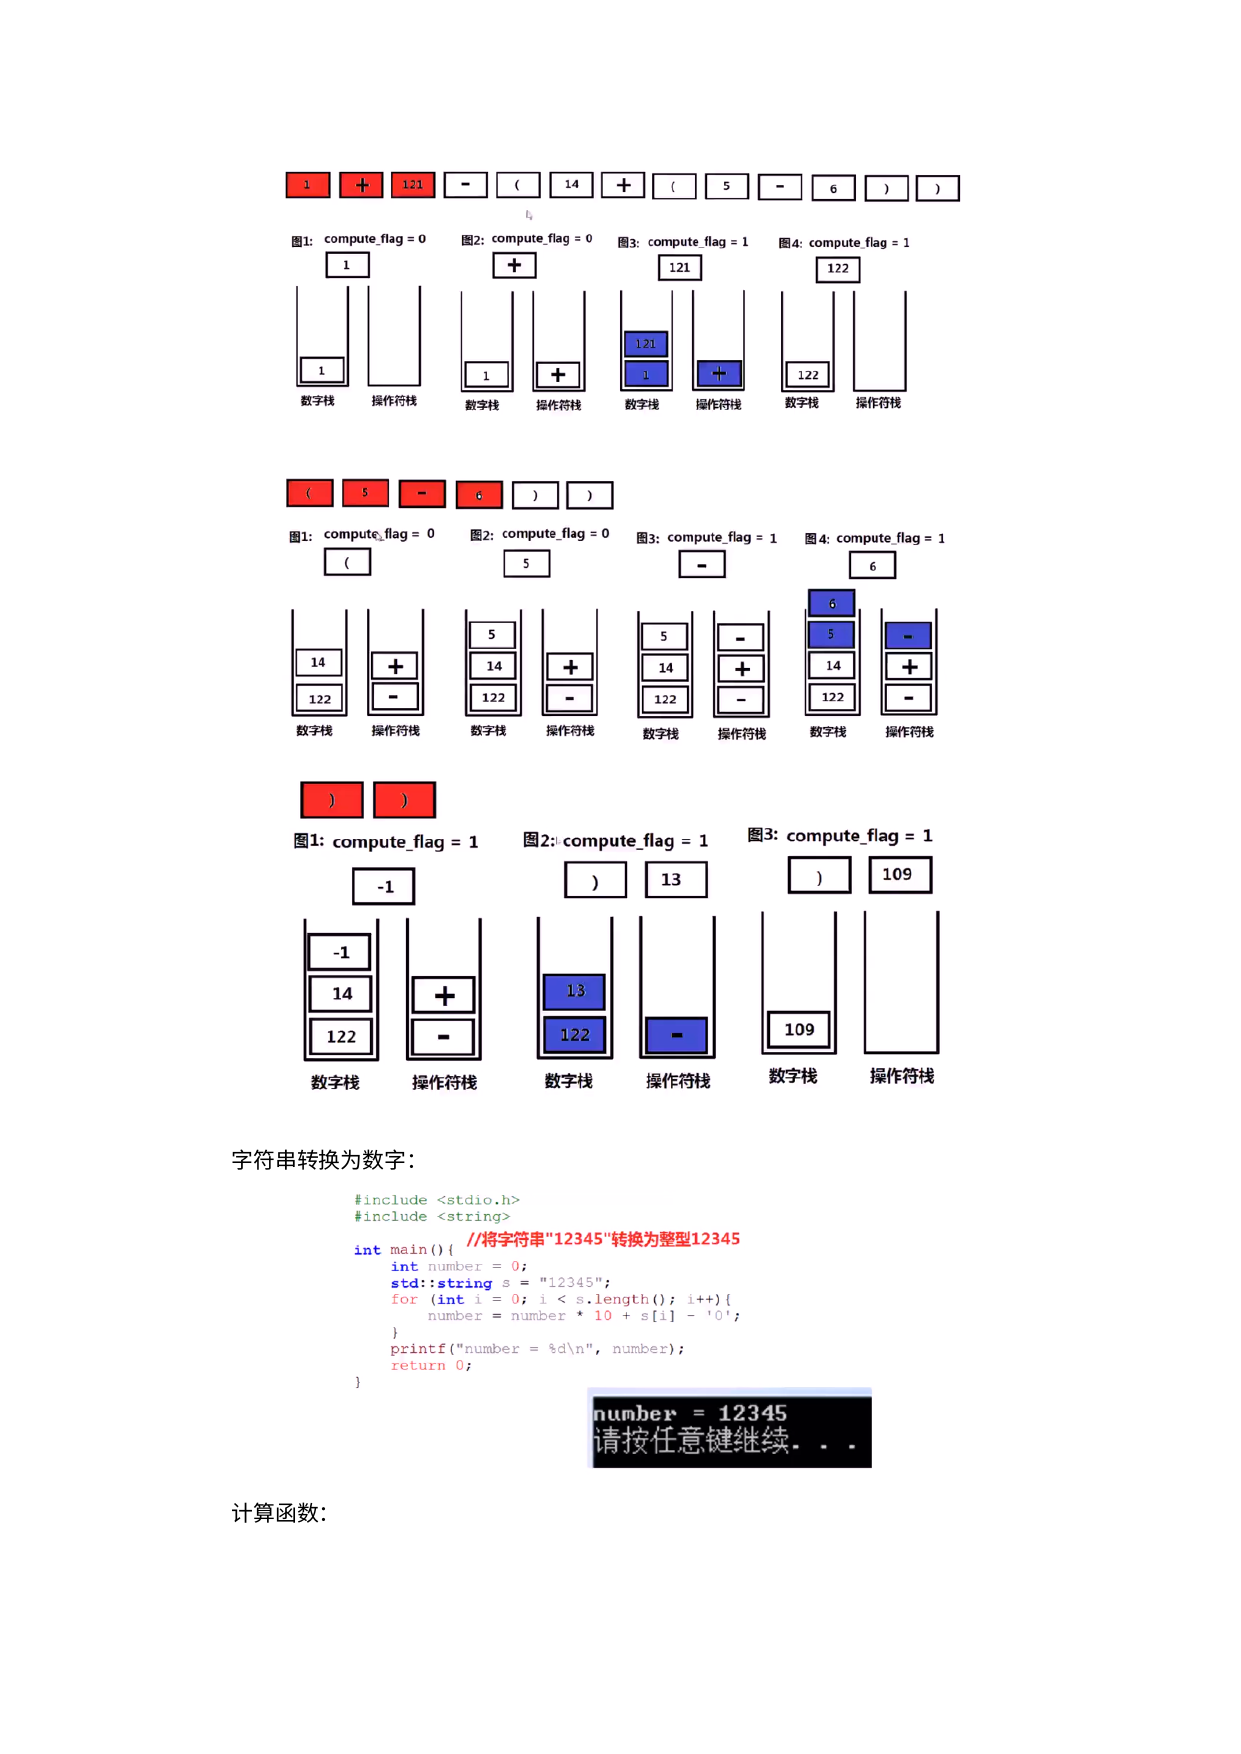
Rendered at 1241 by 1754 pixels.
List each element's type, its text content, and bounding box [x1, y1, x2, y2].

text 字符串转换为数字： [187, 1142, 1053, 1175]
picture [273, 467, 967, 753]
picture [347, 1190, 894, 1478]
picture [274, 162, 966, 434]
picture [284, 772, 956, 1100]
text 计算函数： [187, 1496, 1053, 1528]
